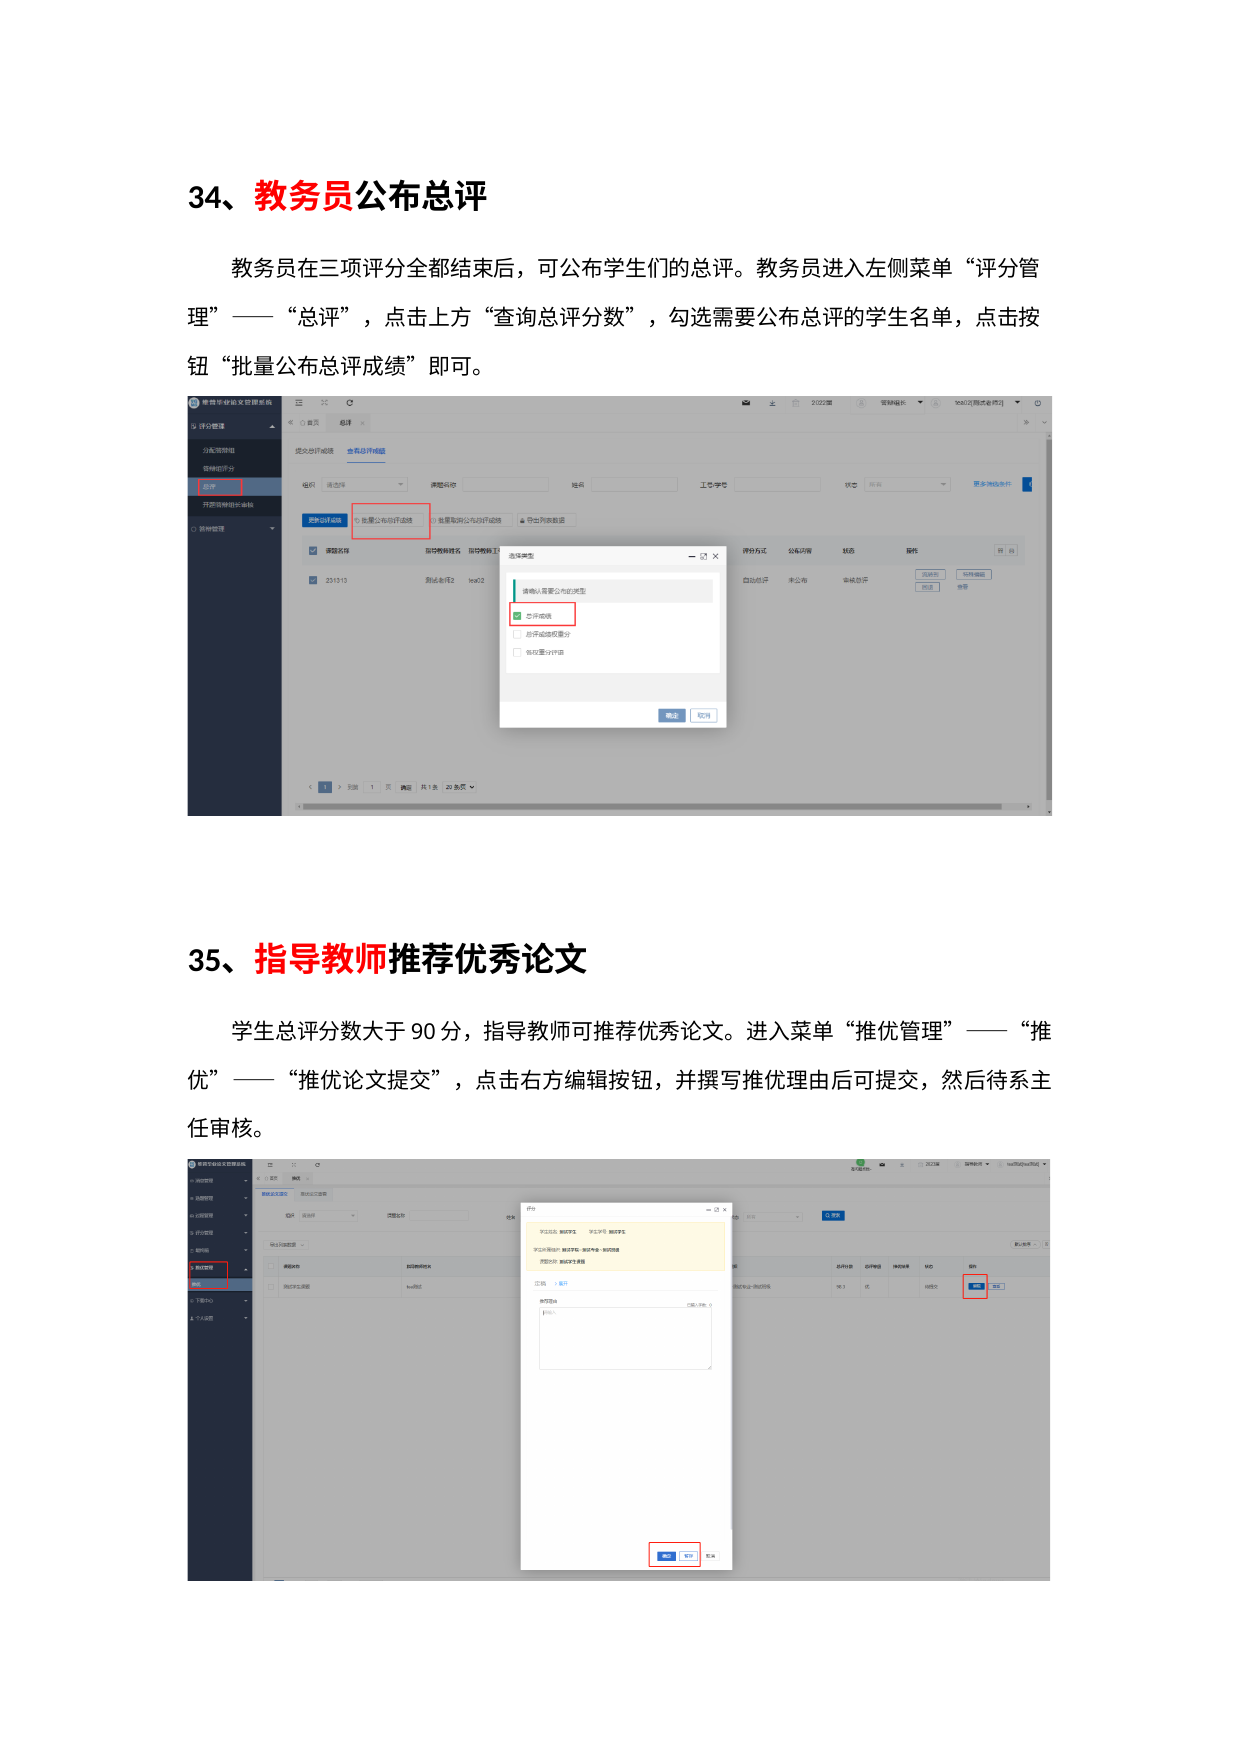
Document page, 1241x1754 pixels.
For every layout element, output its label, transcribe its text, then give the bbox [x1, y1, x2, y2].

picture [187, 396, 1053, 816]
picture [187, 1159, 1050, 1581]
subtitle 35、指导教师推荐优秀论文 [187, 924, 1053, 989]
text 学生总评分数大于90分，指导教师可推荐优秀论文。进入菜单“推优管理”——“推优”——“推优论文提交”，点击右方编辑按钮，并撰写推优理由后可提交，然后待系主任审核。 [187, 1013, 1053, 1143]
subtitle 34、教务员公布总评 [187, 162, 1053, 227]
text 教务员在三项评分全都结束后，可公布学生们的总评。教务员进入左侧菜单“评分管理”——“总评”，点击上方“查询总评分数”，勾选需要公布总评的学生名单，点击按钮“批量公布总评成绩”即可。 [187, 251, 1053, 381]
